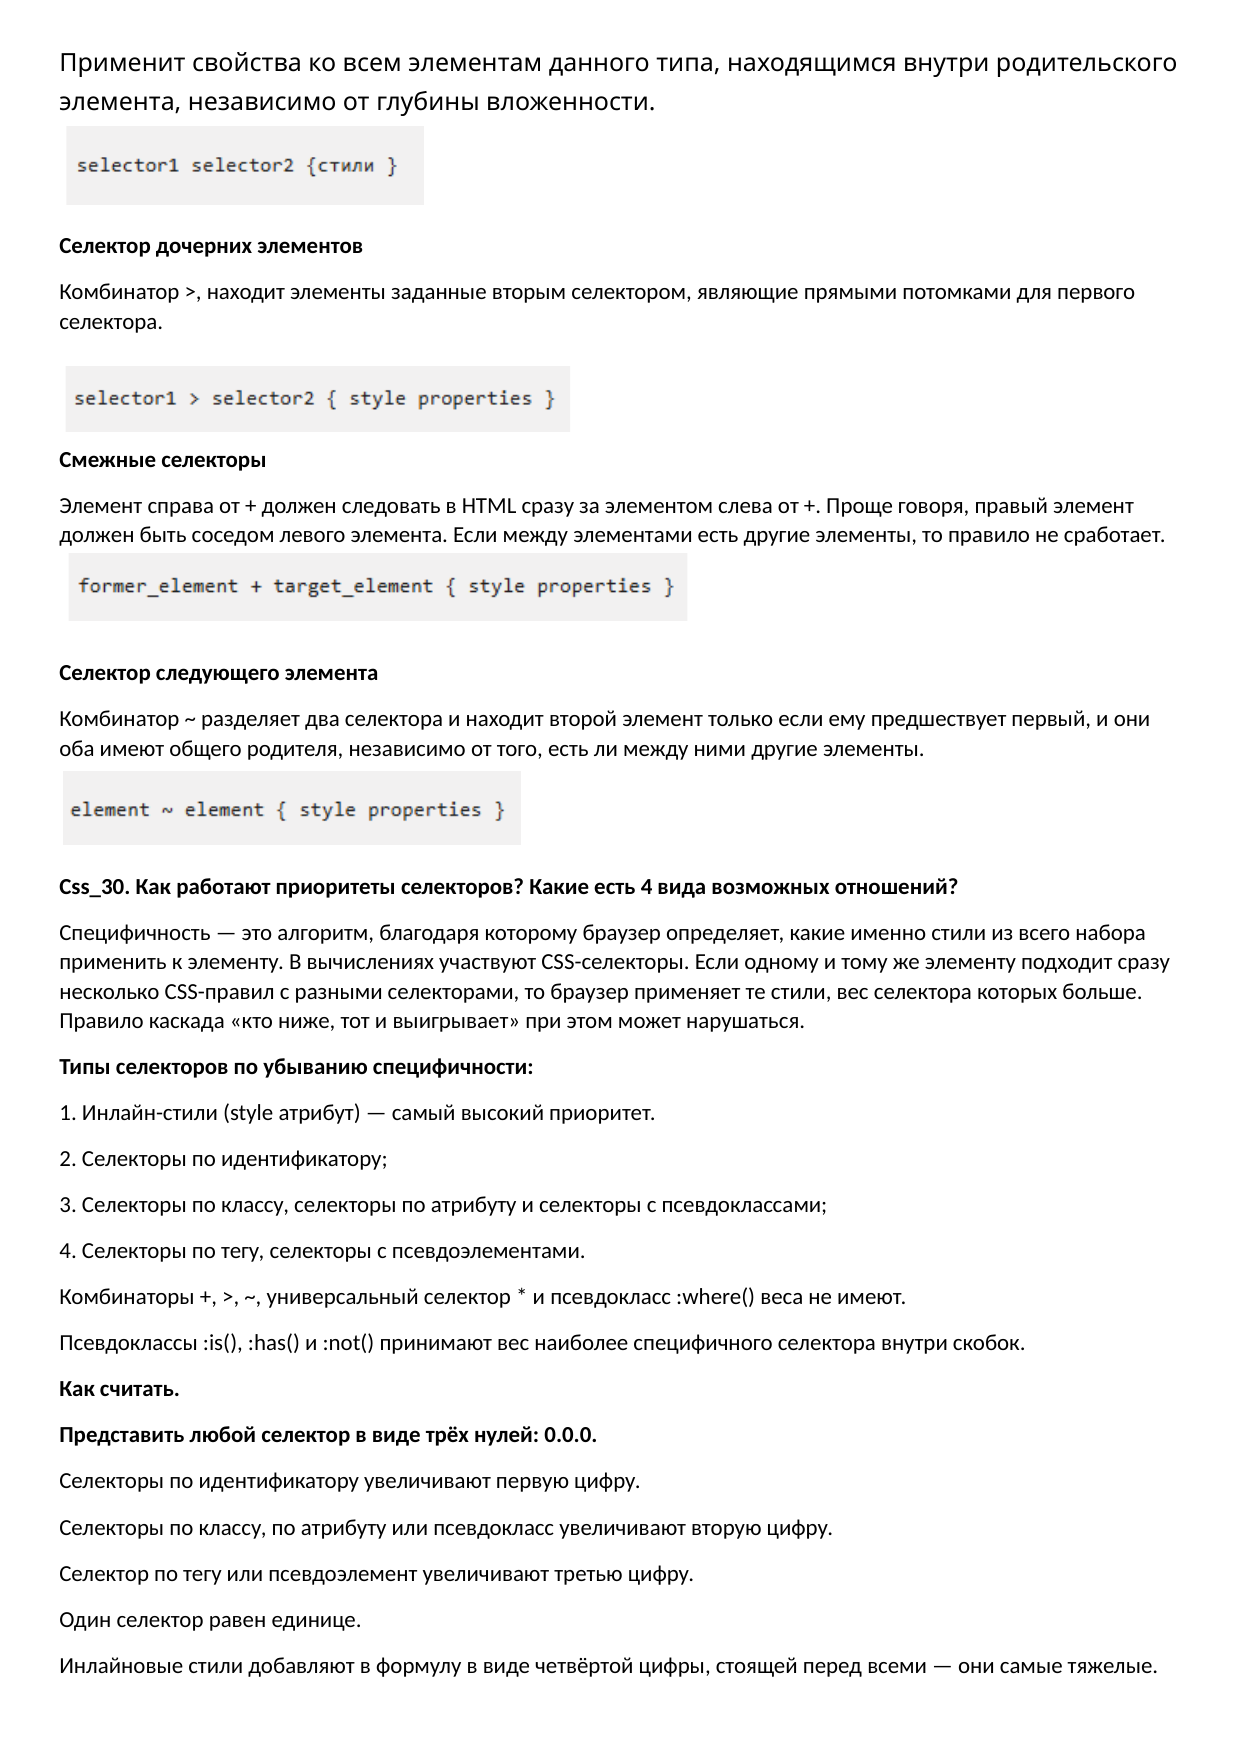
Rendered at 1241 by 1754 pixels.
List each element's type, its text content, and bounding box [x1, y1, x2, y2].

text Комбинаторы +, >, ~, универсальный селектор * и псевдокласс :where() веса не имеют. [59, 1282, 1181, 1311]
text Специфичность — это алгоритм, благодаря которому браузер определяет, какие именно стили из всего набора применить к элементу. В вычислениях участвуют CSS-селекторы. Если одному и тому же элементу подходит сразу несколько CSS-правил с разными селекторами, то браузер применяет те стили, вес селектора которых больше. Правило каскада «кто ниже, тот и выигрывает» при этом может нарушаться. [59, 918, 1181, 1034]
picture [66, 126, 424, 205]
text Селектор по тегу или псевдоэлемент увеличивают третью цифру. [59, 1559, 1181, 1587]
text Комбинатор >, находит элементы заданные вторым селектором, являющие прямыми потомками для первого селектора. [59, 277, 1181, 335]
text 3. Селекторы по классу, селекторы по атрибуту и селекторы с псевдоклассами; [59, 1190, 1181, 1218]
text Типы селекторов по убыванию специфичности: [59, 1052, 1181, 1080]
text Представить любой селектор в виде трёх нулей: 0.0.0. [59, 1421, 1181, 1449]
picture [68, 553, 688, 621]
text Селектор дочерних элементов [59, 231, 1181, 259]
text 4. Селекторы по тегу, селекторы с псевдоэлементами. [59, 1236, 1181, 1264]
text Как считать. [59, 1374, 1181, 1403]
text Один селектор равен единице. [59, 1605, 1181, 1633]
text Селекторы по идентификатору увеличивают первую цифру. [59, 1467, 1181, 1495]
text Css_30. Как работают приоритеты селекторов? Какие есть 4 вида возможных отношений? [59, 872, 1181, 900]
text Инлайновые стили добавляют в формулу в виде четвёртой цифры, стоящей перед всеми — они самые тяжелые. [59, 1651, 1181, 1679]
text Селектор следующего элемента [59, 658, 1181, 687]
text Селекторы по классу, по атрибуту или псевдокласс увеличивают вторую цифру. [59, 1513, 1181, 1541]
text Комбинатор ~ разделяет два селектора и находит второй элемент только если ему предшествует первый, и они оба имеют общего родителя, независимо от того, есть ли между ними другие элементы. [59, 704, 1181, 762]
text Псевдоклассы :is(), :has() и :not() принимают вес наиболее специфичного селектора внутри скобок. [59, 1328, 1181, 1357]
picture [63, 771, 521, 845]
text 2. Селекторы по идентификатору; [59, 1144, 1181, 1172]
text Применит свойства ко всем элементам данного типа, находящимся внутри родительского элемента, независимо от глубины вложенности. [59, 44, 1181, 118]
text Смежные селекторы [59, 445, 1181, 473]
text Элемент справа от + должен следовать в HTML сразу за элементом слева от +. Проще говоря, правый элемент должен быть соседом левого элемента. Если между элементами есть другие элементы, то правило не сработает. [59, 491, 1181, 548]
picture [65, 366, 571, 432]
text 1. Инлайн-стили (style атрибут) — самый высокий приоритет. [59, 1098, 1181, 1126]
